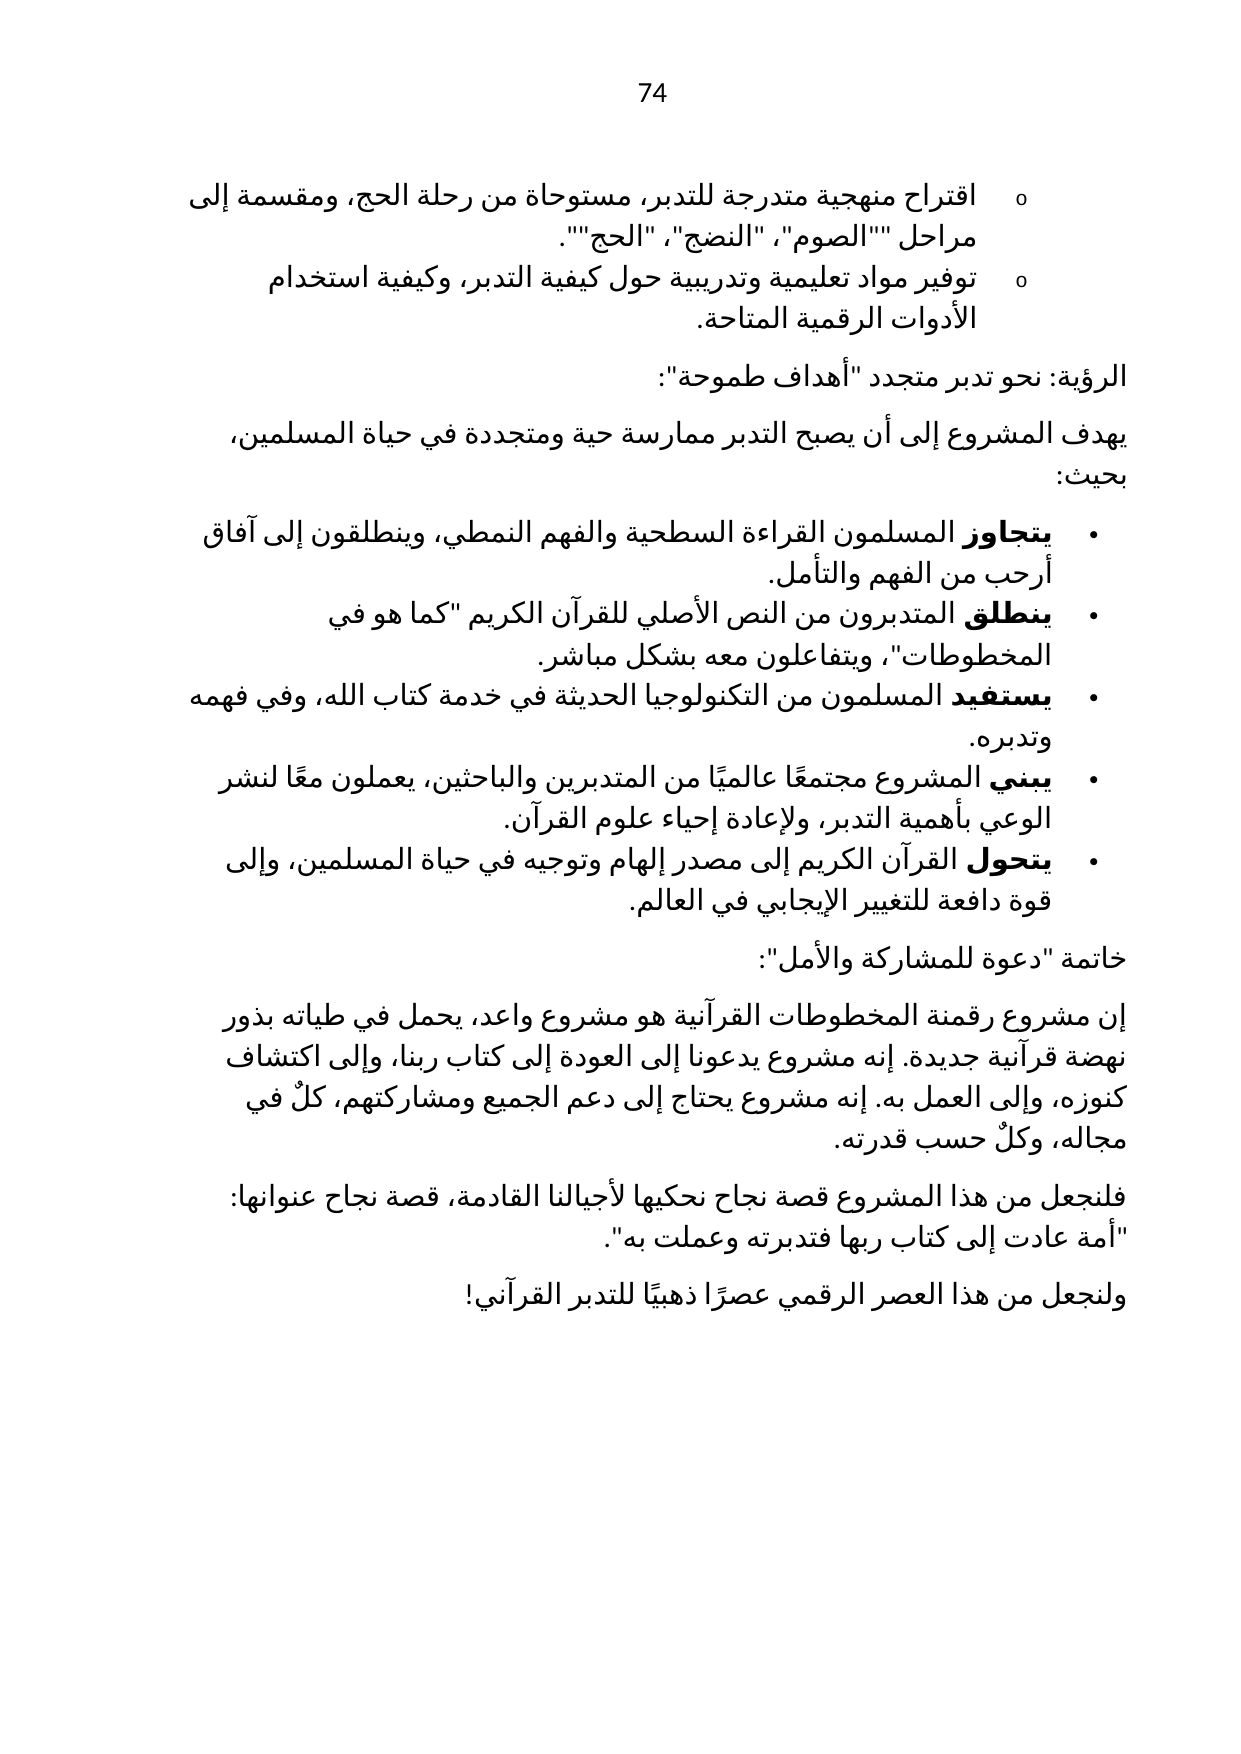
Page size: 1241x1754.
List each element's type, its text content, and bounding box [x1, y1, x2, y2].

list يتجاوز المسلمون القراءة السطحية والفهم النمطي، وينطلقون إلى آفاق أرحب من الفهم والتأمل. [177, 514, 1090, 590]
list يتحول القرآن الكريم إلى مصدر إلهام وتوجيه في حياة المسلمين، وإلى قوة دافعة للتغيير الإيجابي في العالم. [177, 841, 1090, 918]
list يستفيد المسلمون من التكنولوجيا الحديثة في خدمة كتاب الله، وفي فهمه وتدبره. [177, 677, 1090, 754]
text الرؤية: نحو تدبر متجدد "أهداف طموحة": [177, 358, 1128, 393]
text إن مشروع رقمنة المخطوطات القرآنية هو مشروع واعد، يحمل في طياته بذور نهضة قرآنية جديدة. إنه مشروع يدعونا إلى العودة إلى كتاب ربنا، وإلى اكتشاف كنوزه، وإلى العمل به. إنه مشروع يحتاج إلى دعم الجميع ومشاركتهم، كلٌ في مجاله، وكلٌ حسب قدرته. [177, 997, 1128, 1156]
text ولنجعل من هذا العصر الرقمي عصرًا ذهبيًا للتدبر القرآني! [177, 1276, 1128, 1312]
list ينطلق المتدبرون من النص الأصلي للقرآن الكريم "كما هو في المخطوطات"، ويتفاعلون معه بشكل مباشر. [177, 596, 1090, 672]
text فلنجعل من هذا المشروع قصة نجاح نحكيها لأجيالنا القادمة، قصة نجاح عنوانها: "أمة عادت إلى كتاب ربها فتدبرته وعملت به". [177, 1178, 1128, 1254]
list يبني المشروع مجتمعًا عالميًا من المتدبرين والباحثين، يعملون معًا لنشر الوعي بأهمية التدبر، ولإعادة إحياء علوم القرآن. [177, 759, 1090, 836]
text خاتمة "دعوة للمشاركة والأمل": [177, 940, 1128, 975]
list توفير مواد تعليمية وتدريبية حول كيفية التدبر، وكيفية استخدام الأدوات الرقمية المتاحة. [177, 259, 1015, 336]
list اقتراح منهجية متدرجة للتدبر، مستوحاة من رحلة الحج، ومقسمة إلى مراحل ""الصوم"، "النضج"، "الحج"". [177, 177, 1015, 254]
text يهدف المشروع إلى أن يصبح التدبر ممارسة حية ومتجددة في حياة المسلمين، بحيث: [177, 415, 1128, 492]
